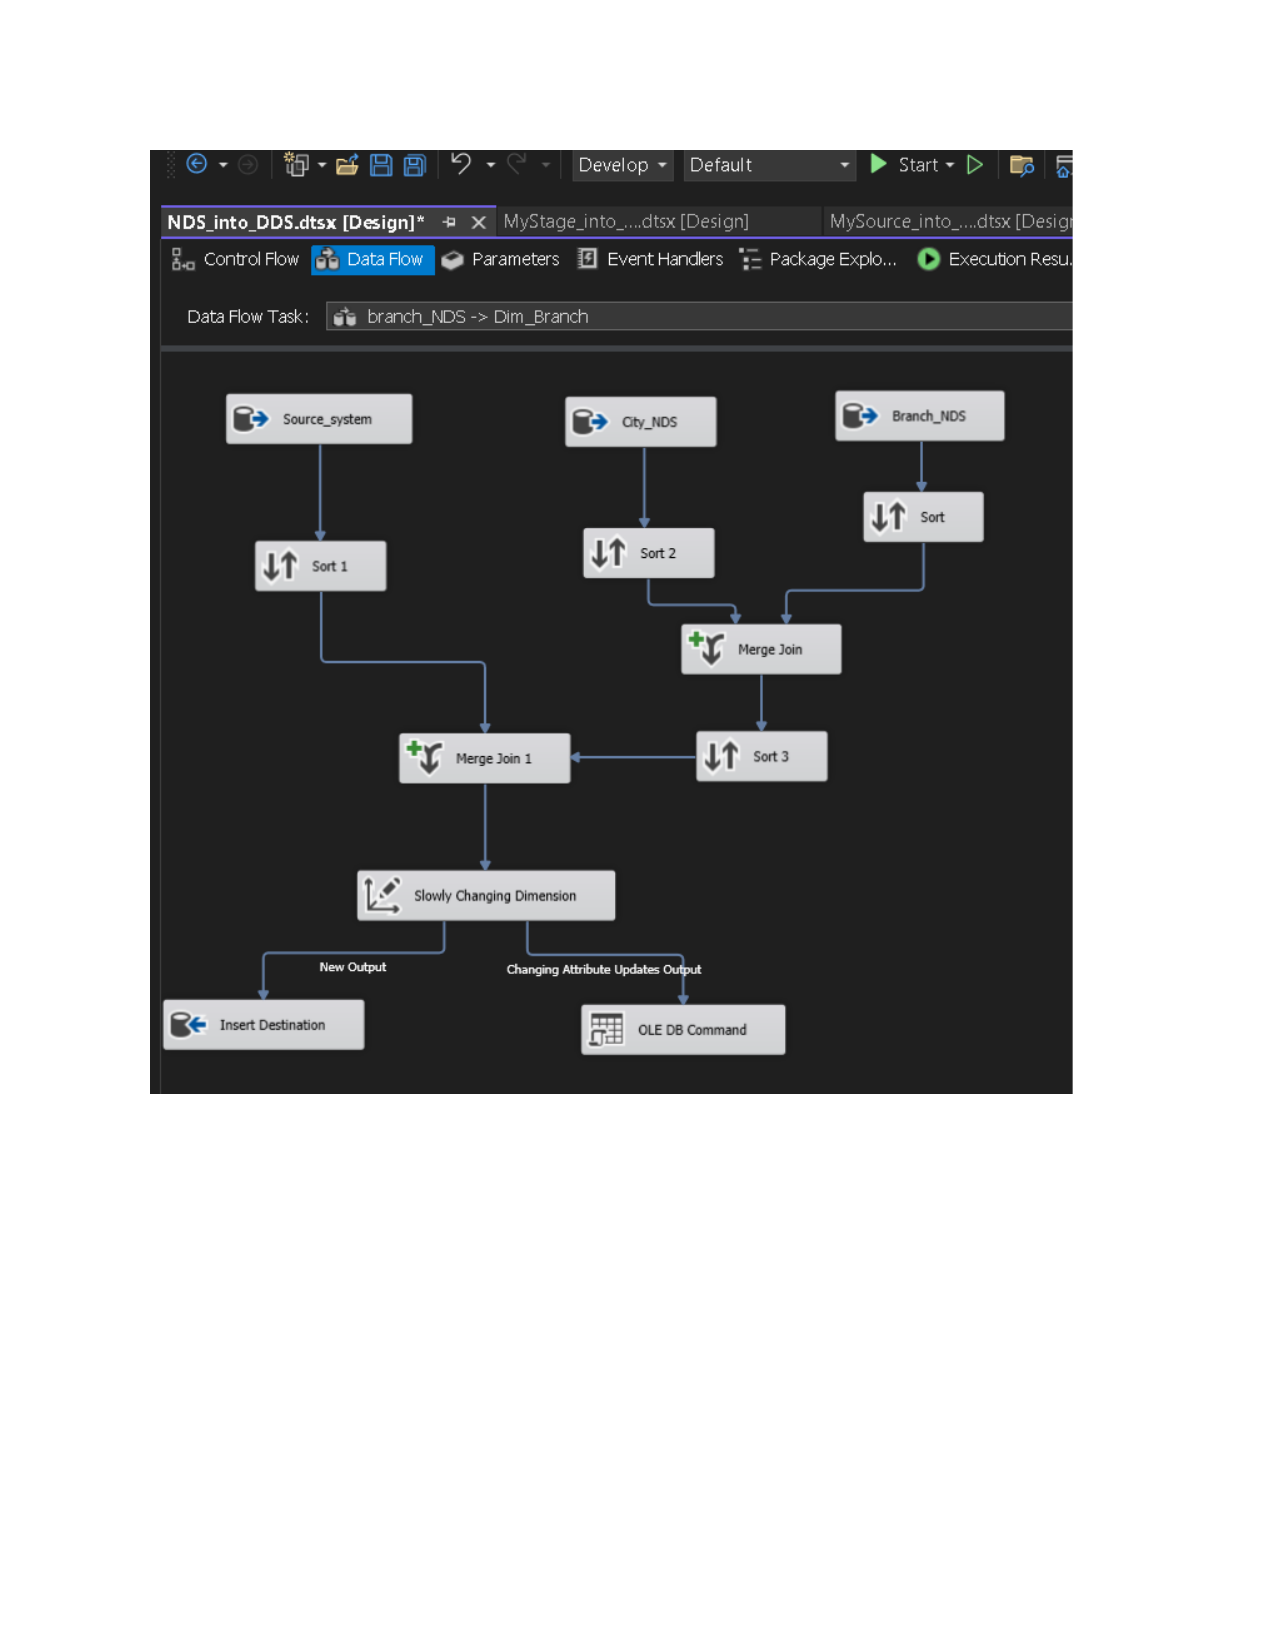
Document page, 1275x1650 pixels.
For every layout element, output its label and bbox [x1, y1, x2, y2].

picture [150, 150, 1073, 1094]
